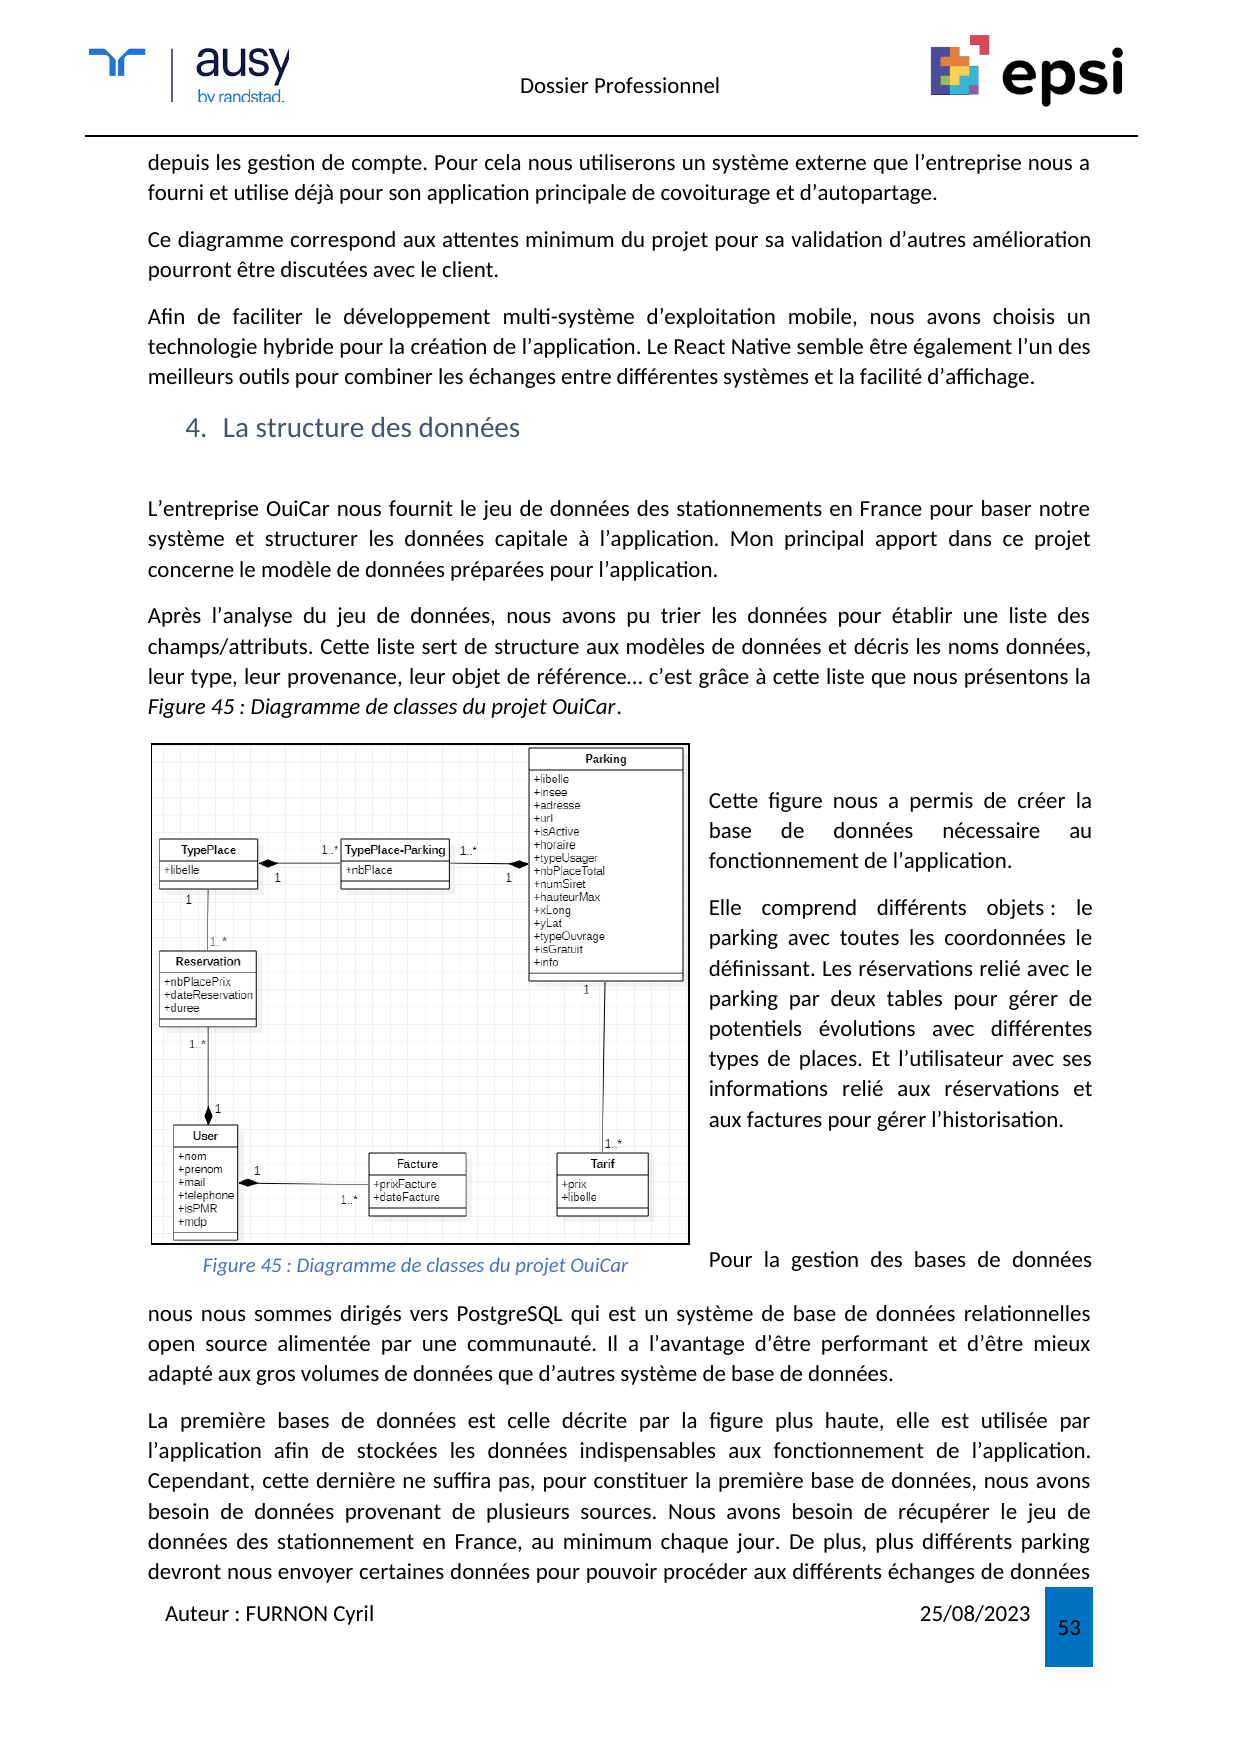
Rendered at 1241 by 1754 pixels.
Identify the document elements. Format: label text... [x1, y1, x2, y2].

text Elle comprend différents objets : le parking avec toutes les coordonnées le définissant. Les réservations relié avec le parking par deux tables pour gérer de potentiels évolutions avec différentes types de places. Et l’utilisateur avec ses informations relié aux réservations et aux factures pour gérer l’historisation. [690, 893, 1093, 1133]
subtitle La structure des données [185, 409, 1093, 445]
text Cette figure nous a permis de créer la base de données nécessaire au fonctionnement de l’application. [690, 786, 1093, 874]
picture [88, 48, 289, 102]
text Après l’analyse du jeu de données, nous avons pu trier les données pour établir une liste des champs/attributs. Cette liste sert de structure aux modèles de données et décris les noms données, leur type, leur provenance, leur objet de référence… c’est grâce à cette liste que nous présentons la Figure 45 : Diagramme de classes du projet OuiCar. [148, 602, 1093, 720]
text Pour la gestion des bases de données nous nous sommes dirigés vers PostgreSQL qui est un système de base de données relationnelles open source alimentée par une communauté. Il a l’avantage d’être performant et d’être mieux adapté aux gros volumes de données que d’autres système de base de données. [148, 1245, 1093, 1387]
text Afin de faciliter le développement multi-système d’exploitation mobile, nous avons choisis un technologie hybride pour la création de l’application. Le React Native semble être également l’un des meilleurs outils pour combiner les échanges entre différentes systèmes et la facilité d’affichage. [148, 302, 1093, 390]
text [148, 1406, 1093, 1585]
text Ce diagramme correspond aux attentes minimum du projet pour sa validation d’autres amélioration pourront être discutées avec le client. [148, 225, 1093, 283]
text L’entreprise OuiCar nous fournit le jeu de données des stationnements en France pour baser notre système et structurer les données capitale à l’application. Mon principal apport dans ce projet concerne le modèle de données préparées pour l’application. [148, 494, 1093, 583]
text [148, 148, 1093, 206]
